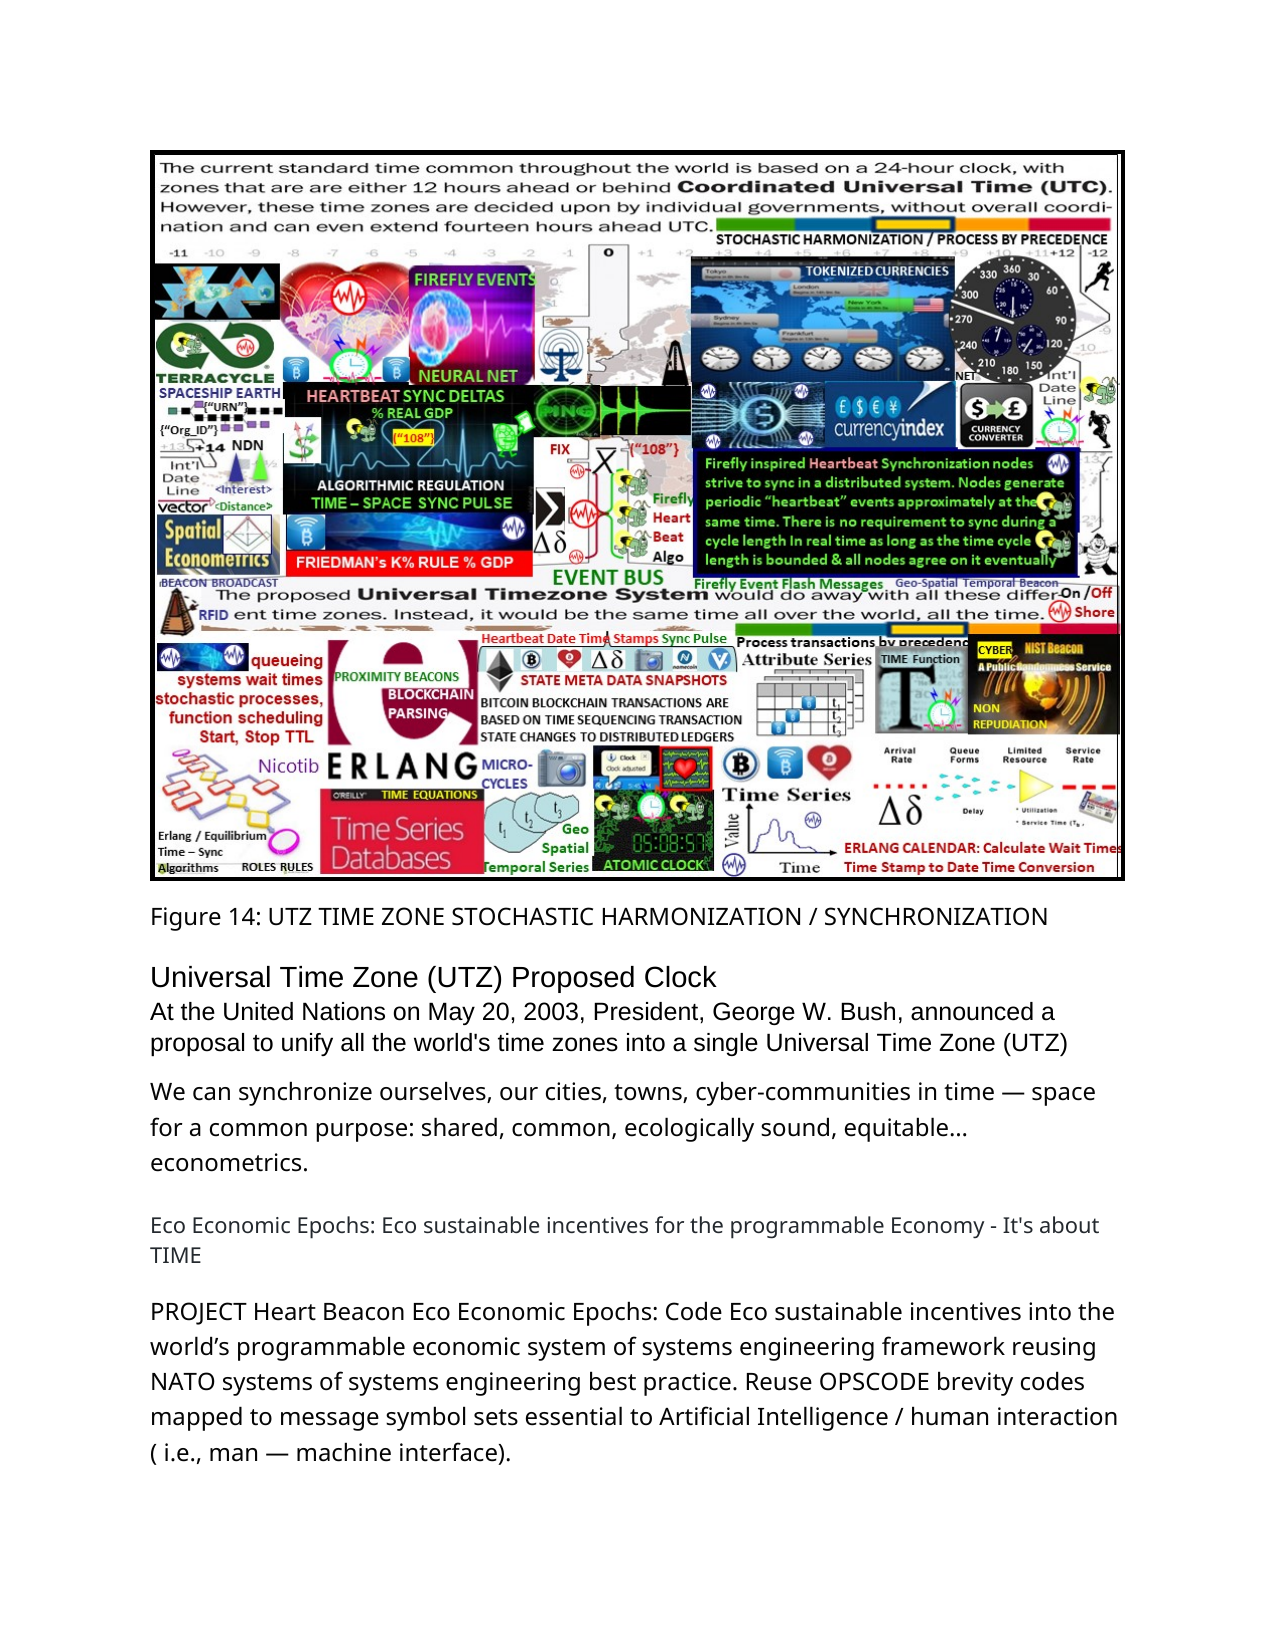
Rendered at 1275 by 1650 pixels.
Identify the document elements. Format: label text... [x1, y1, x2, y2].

text Eco Economic Epochs: Eco sustainable incentives for the programmable Economy - It's about TIME [150, 1210, 1125, 1269]
text Figure 14: UTZ TIME ZONE STOCHASTIC HARMONIZATION / SYNCHRONIZATION [150, 900, 1125, 933]
text At the United Nations on May 20, 2003, President, George W. Bush, announced a proposal to unify all the world's time zones into a single Universal Time Zone (UTZ) [150, 996, 1125, 1056]
subtitle Universal Time Zone (UTZ) Proposed Clock [150, 960, 1125, 994]
picture [154, 154, 1121, 877]
text We can synchronize ourselves, our cities, towns, cyber-communities in time — space for a common purpose: shared, common, ecologically sound, equitable… econometrics. [150, 1075, 1125, 1178]
text PROJECT Heart Beacon Eco Economic Epochs: Code Eco sustainable incentives into the world’s programmable economic system of systems engineering framework reusing NATO systems of systems engineering best practice. Reuse OPSCODE brevity codes mapped to message symbol sets essential to Artificial Intelligence / human interaction ( i.e., man — machine interface). [150, 1294, 1125, 1468]
